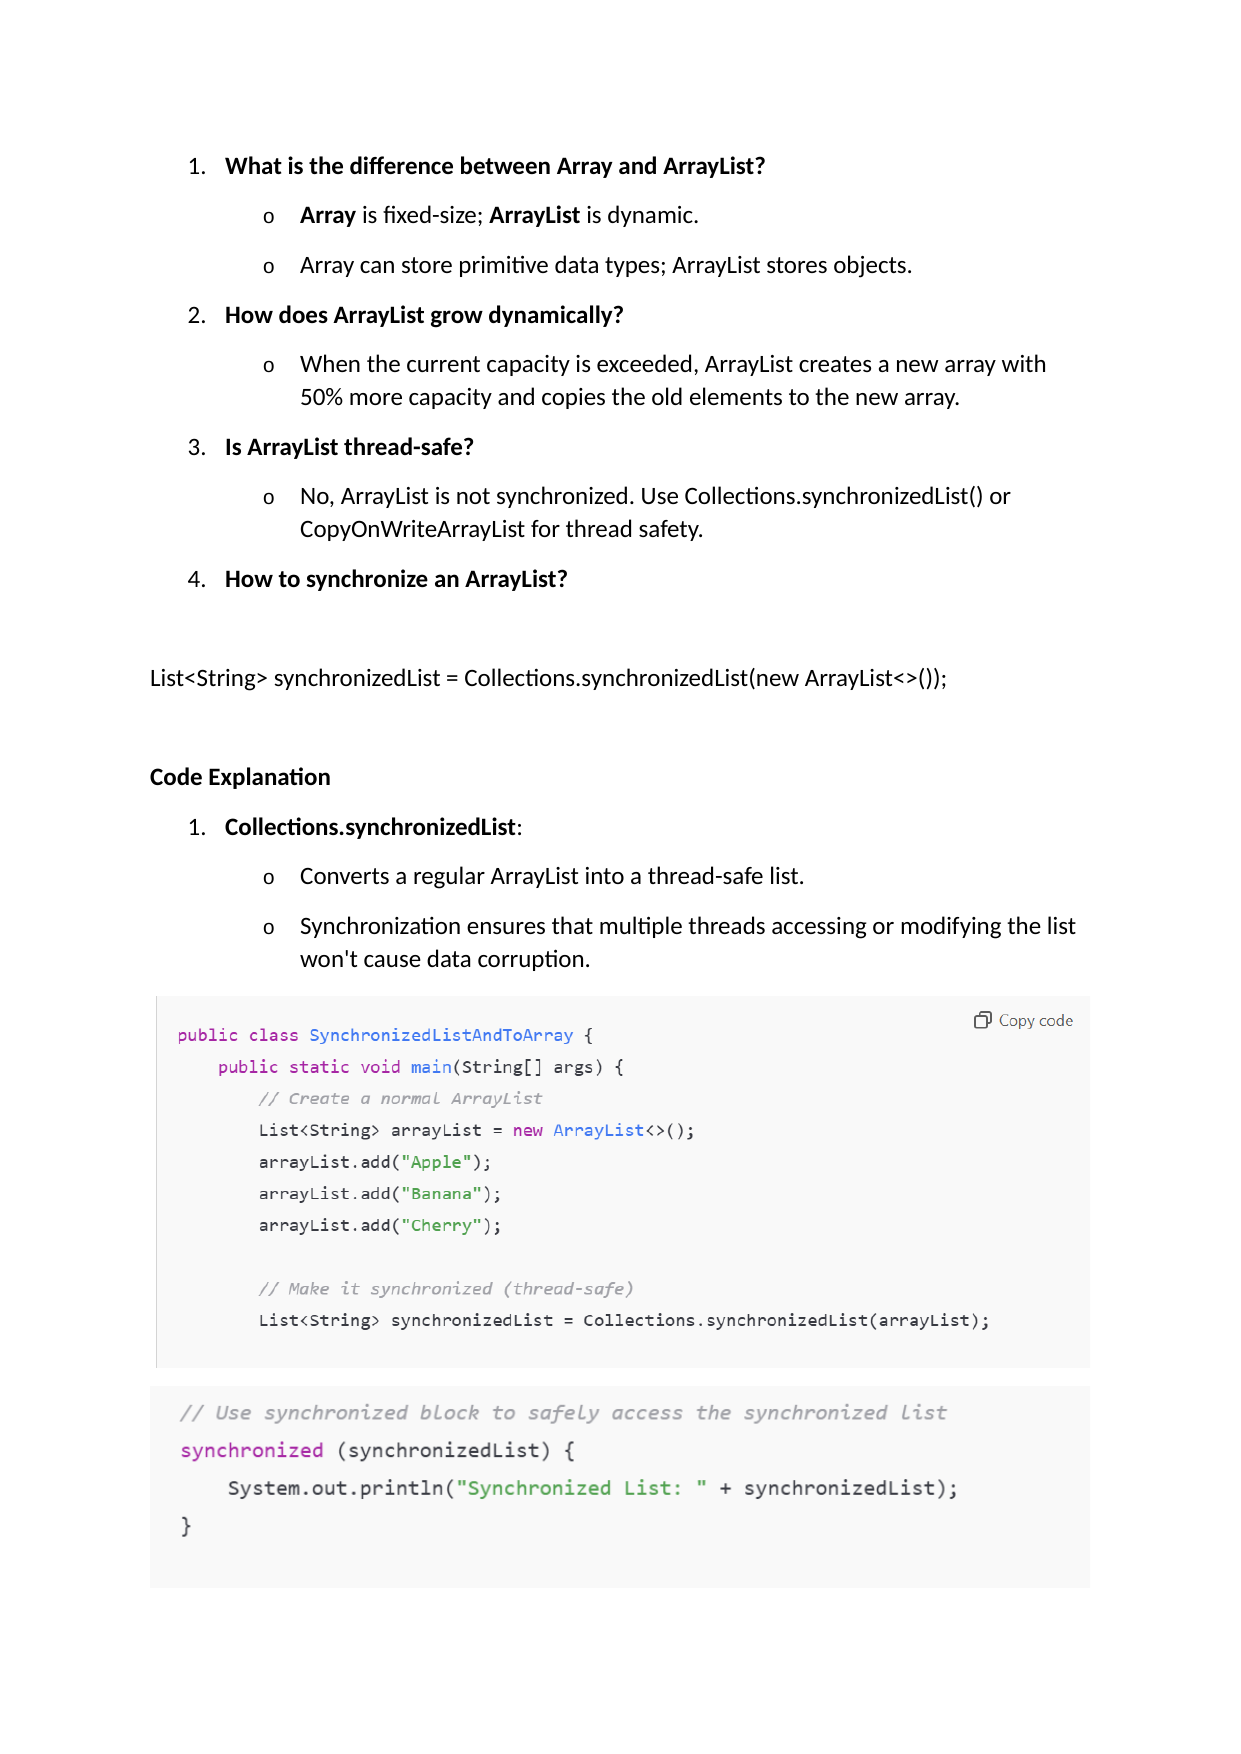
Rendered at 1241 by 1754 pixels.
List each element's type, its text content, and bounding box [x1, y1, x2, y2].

list When the current capacity is exceeded, ArrayList creates a new array with 50% more capacity and copies the old elements to the new array. [262, 348, 1090, 412]
list How does ArrayList grow dynamically? [187, 299, 1090, 329]
text List<String> synchronizedList = Collections.synchronizedList(new ArrayList<>()); [150, 662, 1090, 693]
list Is ArrayList thread-safe? [187, 431, 1090, 461]
list Converts a regular ArrayList into a thread-safe list. [262, 860, 1090, 891]
list Array is fixed-size; ArrayList is dynamic. [262, 199, 1090, 230]
list Array can store primitive data types; ArrayList stores objects. [262, 249, 1090, 280]
list How to synchronize an ArrayList? [187, 563, 1090, 593]
list Synchronization ensures that multiple threads accessing or modifying the list won't cause data corruption. [262, 910, 1090, 973]
list What is the difference between Array and ArrayList? [187, 150, 1090, 181]
picture [150, 992, 1091, 1368]
list Collections.synchronizedList: [187, 811, 1090, 841]
picture [150, 1386, 1091, 1588]
list No, ArrayList is not synchronized. Use Collections.synchronizedList() or CopyOnWriteArrayList for thread safety. [262, 480, 1090, 544]
text Code Explanation [150, 761, 1090, 792]
